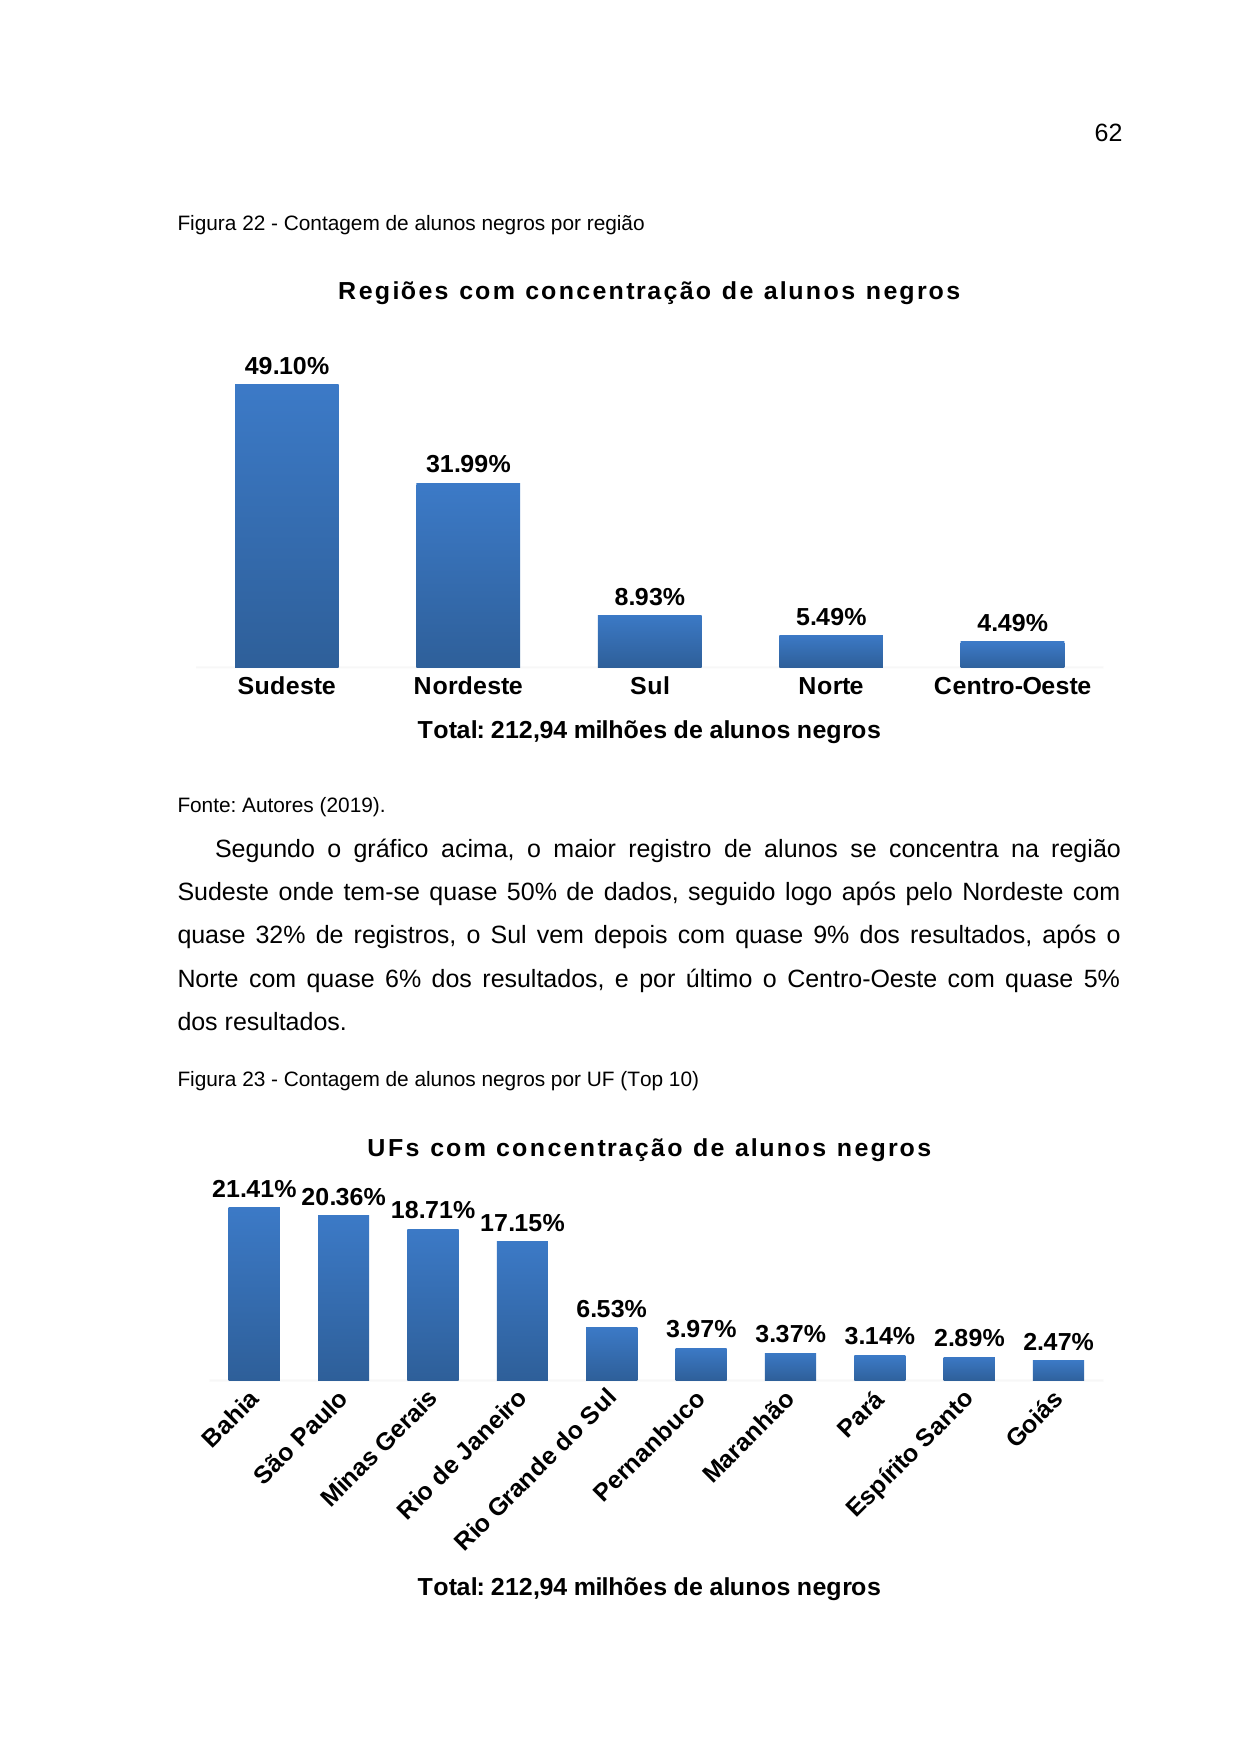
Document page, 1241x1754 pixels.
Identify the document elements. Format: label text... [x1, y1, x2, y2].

text Fonte: Autores (2019). [177, 793, 1122, 817]
text Segundo o gráfico acima, o maior registro de alunos se concentra na região Sudeste onde tem-se quase 50% de dados, seguido logo após pelo Nordeste com quase 32% de registros, o Sul vem depois com quase 9% dos resultados, após o Norte com quase 6% dos resultados, e por último o Centro-Oeste com quase 5% dos resultados. [177, 834, 1122, 1035]
